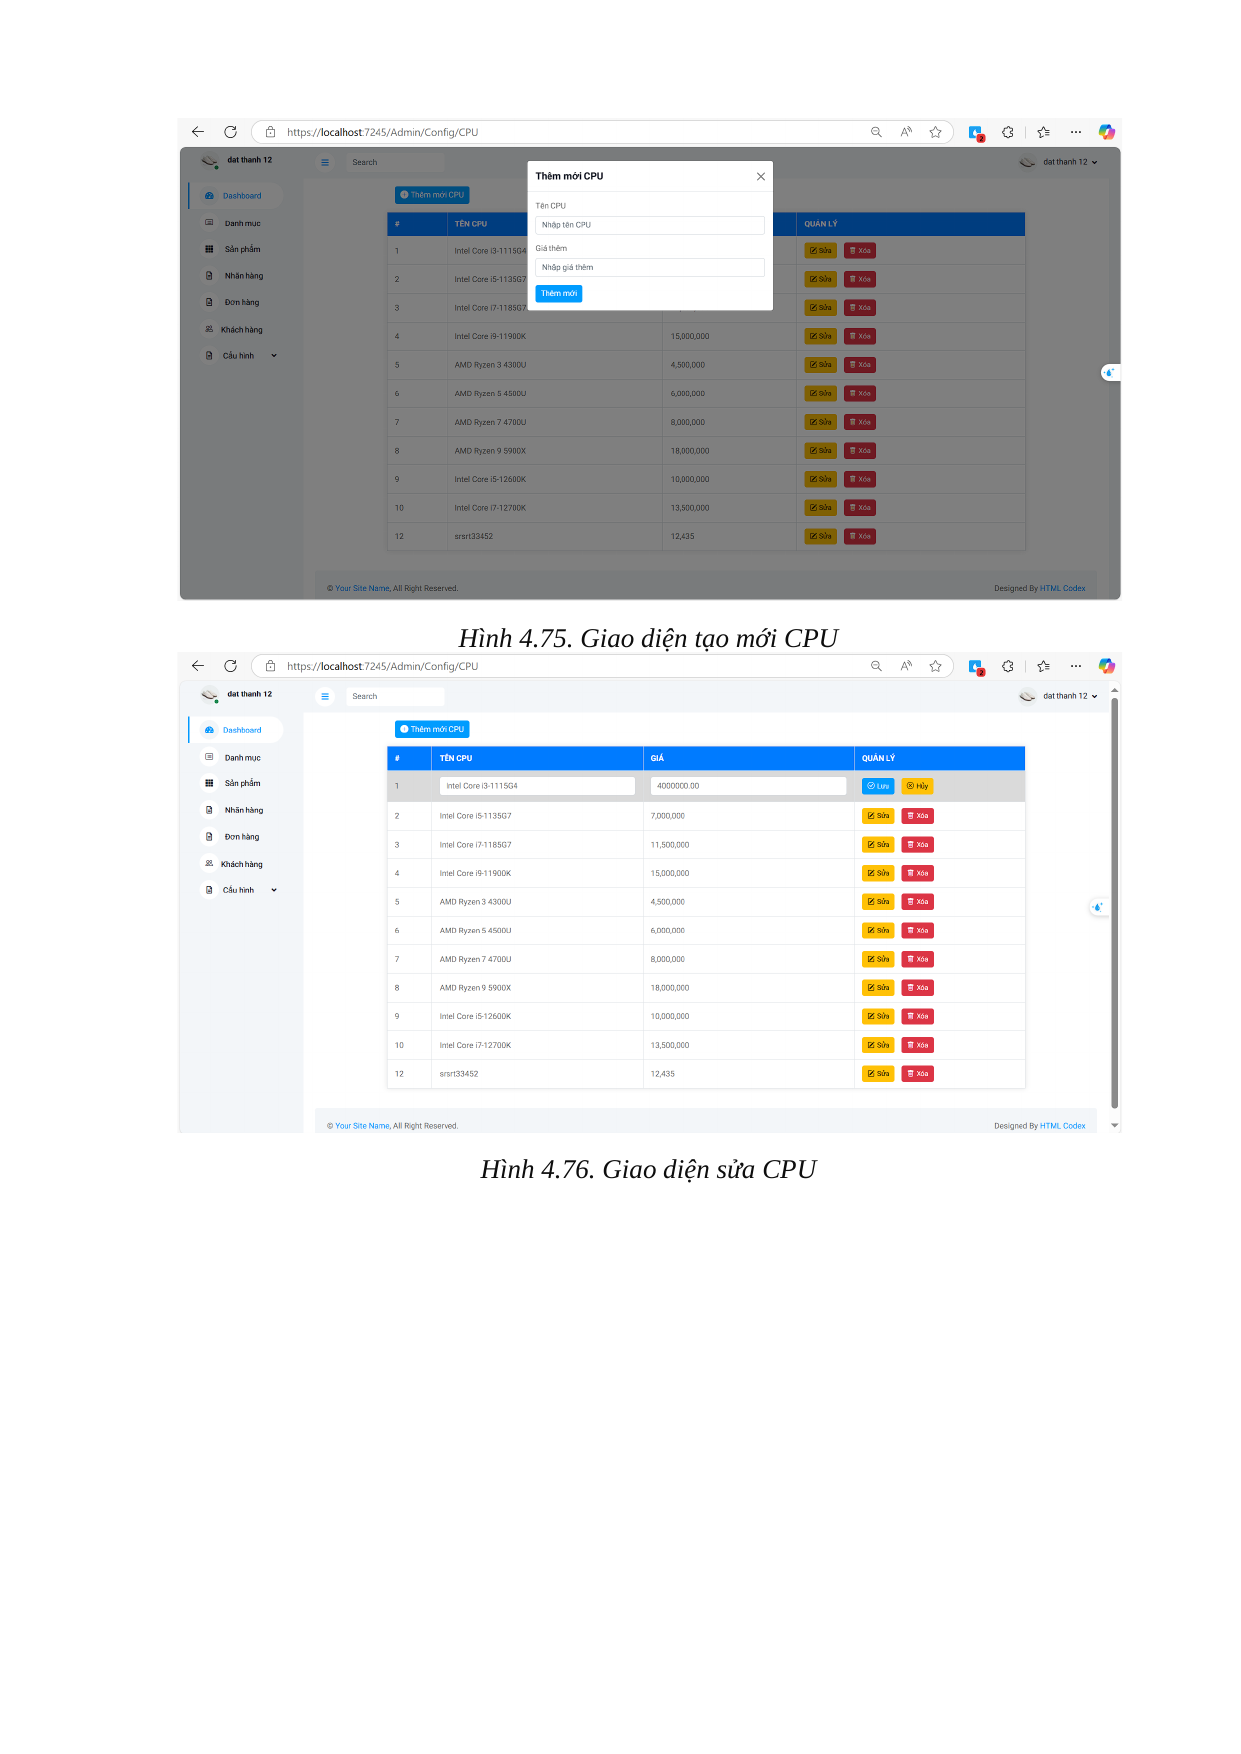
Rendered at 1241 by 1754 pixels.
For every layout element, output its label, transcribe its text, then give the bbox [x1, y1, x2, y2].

text Hình 4.75. Giao diện tạo mới CPU [177, 622, 1122, 652]
picture [177, 118, 1123, 601]
picture [177, 652, 1123, 1133]
text Hình 4.76. Giao diện sửa CPU [177, 1153, 1122, 1184]
